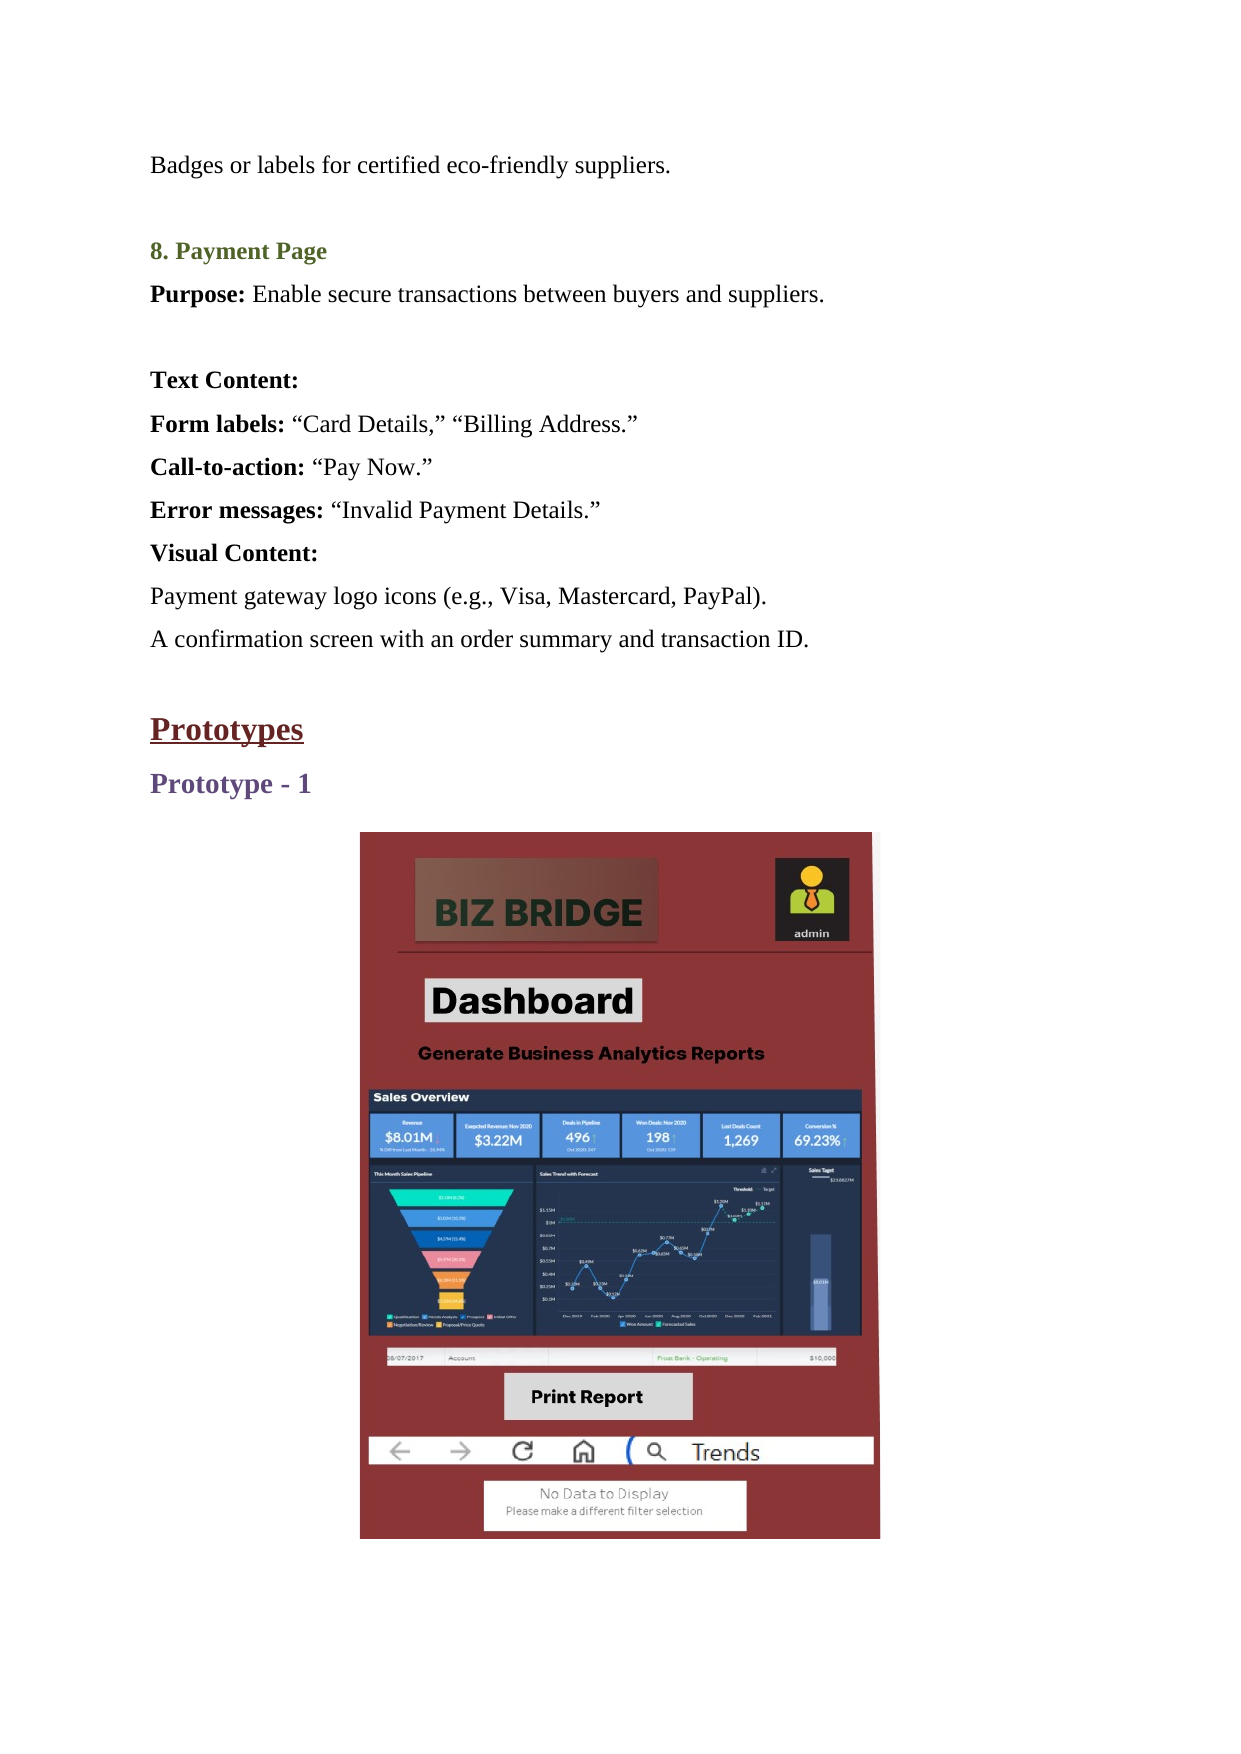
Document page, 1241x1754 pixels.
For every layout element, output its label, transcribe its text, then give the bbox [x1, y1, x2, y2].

text Badges or labels for certified eco-friendly suppliers. [150, 150, 1090, 179]
text Purpose: Enable secure transactions between buyers and suppliers. [150, 279, 1090, 308]
text Form labels: “Card Details,” “Billing Address.” [150, 409, 1090, 437]
picture [359, 832, 881, 1539]
text Text Content: [150, 366, 1090, 394]
subtitle Prototypes [150, 709, 1090, 747]
text Prototype - 1 [150, 766, 1090, 799]
text Error messages: “Invalid Payment Details.” [150, 495, 1090, 524]
text 8. Payment Page [150, 236, 1090, 265]
text A confirmation screen with an order summary and transaction ID. [150, 624, 1090, 653]
text Visual Content: [150, 538, 1090, 567]
text Call-to-action: “Pay Now.” [150, 452, 1090, 481]
text Payment gateway logo icons (e.g., Visa, Mastercard, PayPal). [150, 581, 1090, 610]
